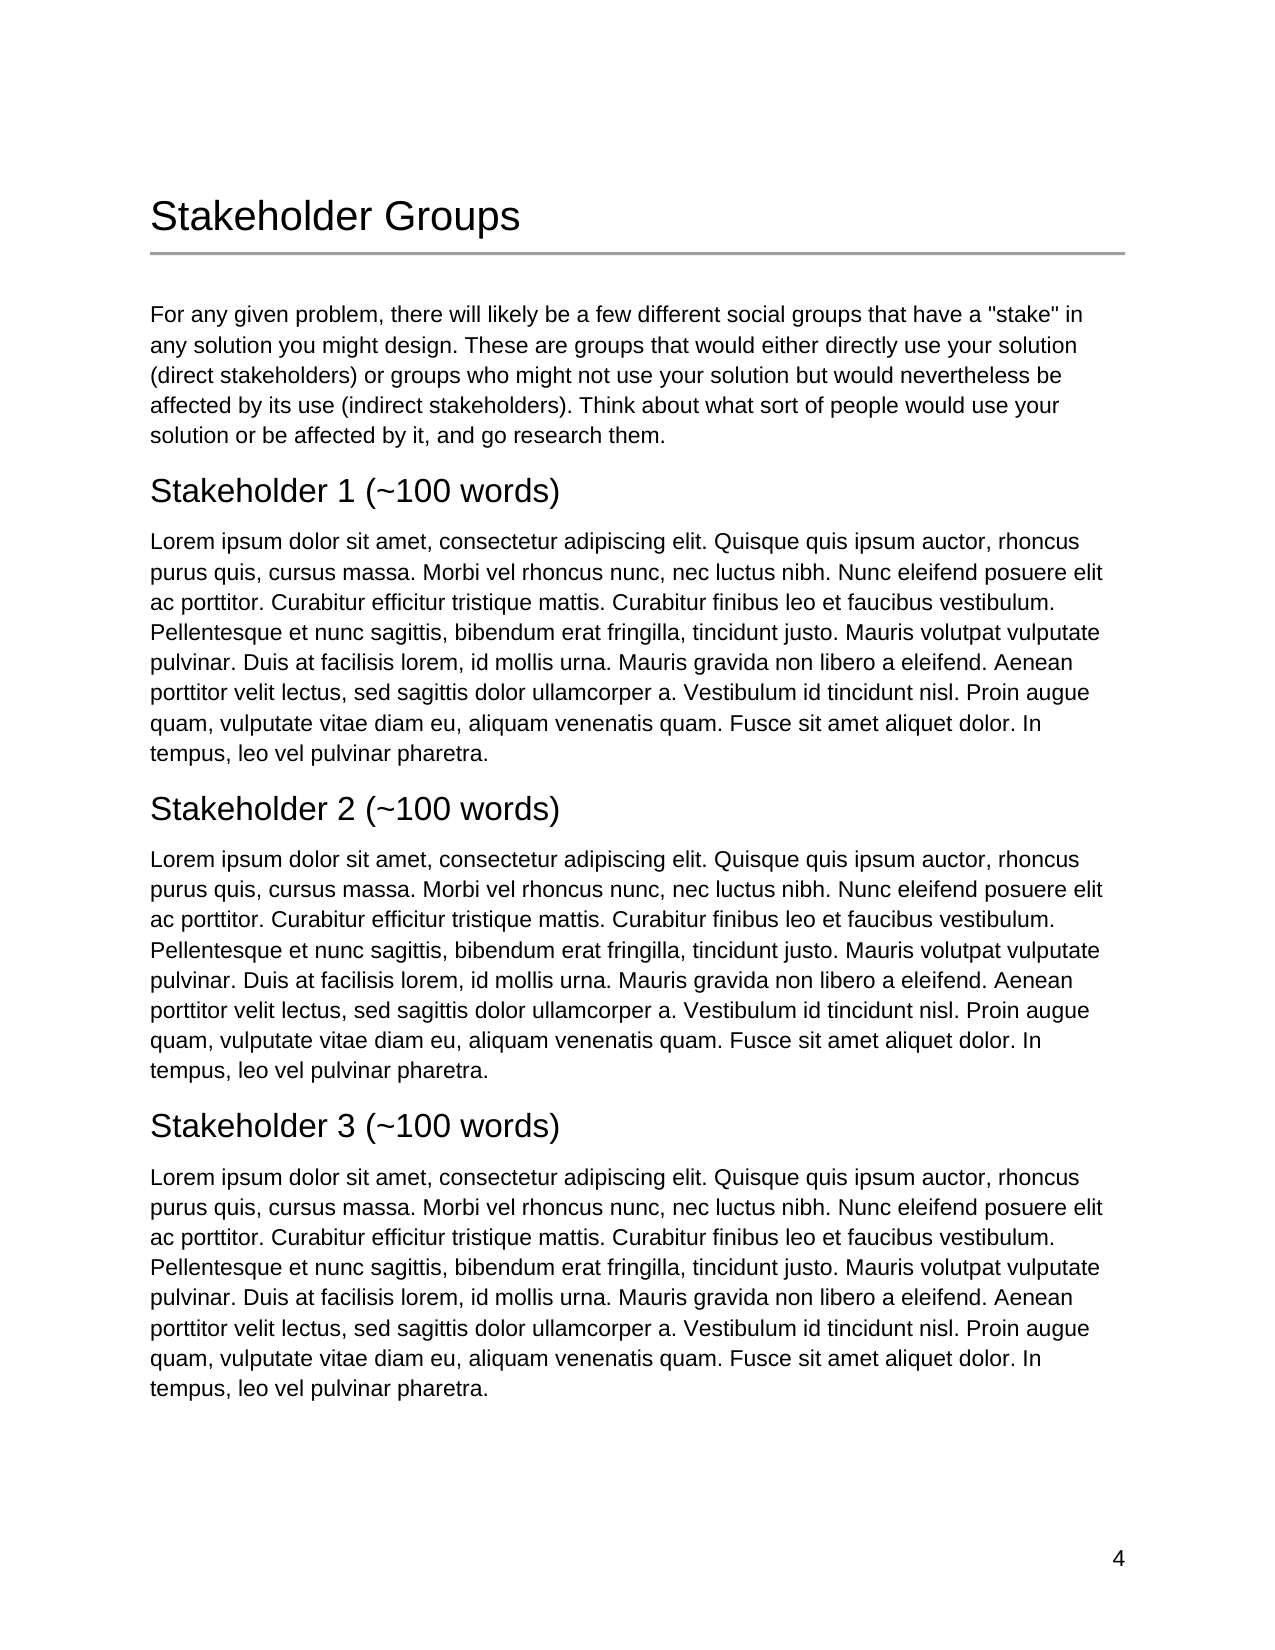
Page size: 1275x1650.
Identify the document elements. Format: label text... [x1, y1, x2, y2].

subtitle Stakeholder 2 (~100 words) [150, 789, 1125, 827]
subtitle Stakeholder 3 (~100 words) [150, 1106, 1125, 1145]
text Lorem ipsum dolor sit amet, consectetur adipiscing elit. Quisque quis ipsum auctor, rhoncus purus quis, cursus massa. Morbi vel rhoncus nunc, nec luctus nibh. Nunc eleifend posuere elit ac porttitor. Curabitur efficitur tristique mattis. Curabitur finibus leo et faucibus vestibulum. Pellentesque et nunc sagittis, bibendum erat fringilla, tincidunt justo. Mauris volutpat vulputate pulvinar. Duis at facilisis lorem, id mollis urna. Mauris gravida non libero a eleifend. Aenean porttitor velit lectus, sed sagittis dolor ullamcorper a. Vestibulum id tincidunt nisl. Proin augue quam, vulputate vitae diam eu, aliquam venenatis quam. Fusce sit amet aliquet dolor. In tempus, leo vel pulvinar pharetra. [150, 528, 1125, 766]
subtitle Stakeholder 1 (~100 words) [150, 471, 1125, 509]
text For any given problem, there will likely be a few different social groups that have a "stake" in any solution you might design. These are groups that would either directly use your solution (direct stakeholders) or groups who might not use your solution but would nevertheless be affected by its use (indirect stakeholders). Think about what sort of people would use your solution or be affected by it, and go research them. [150, 301, 1125, 448]
text Lorem ipsum dolor sit amet, consectetur adipiscing elit. Quisque quis ipsum auctor, rhoncus purus quis, cursus massa. Morbi vel rhoncus nunc, nec luctus nibh. Nunc eleifend posuere elit ac porttitor. Curabitur efficitur tristique mattis. Curabitur finibus leo et faucibus vestibulum. Pellentesque et nunc sagittis, bibendum erat fringilla, tincidunt justo. Mauris volutpat vulputate pulvinar. Duis at facilisis lorem, id mollis urna. Mauris gravida non libero a eleifend. Aenean porttitor velit lectus, sed sagittis dolor ullamcorper a. Vestibulum id tincidunt nisl. Proin augue quam, vulputate vitae diam eu, aliquam venenatis quam. Fusce sit amet aliquet dolor. In tempus, leo vel pulvinar pharetra. [150, 1163, 1125, 1401]
text Lorem ipsum dolor sit amet, consectetur adipiscing elit. Quisque quis ipsum auctor, rhoncus purus quis, cursus massa. Morbi vel rhoncus nunc, nec luctus nibh. Nunc eleifend posuere elit ac porttitor. Curabitur efficitur tristique mattis. Curabitur finibus leo et faucibus vestibulum. Pellentesque et nunc sagittis, bibendum erat fringilla, tincidunt justo. Mauris volutpat vulputate pulvinar. Duis at facilisis lorem, id mollis urna. Mauris gravida non libero a eleifend. Aenean porttitor velit lectus, sed sagittis dolor ullamcorper a. Vestibulum id tincidunt nisl. Proin augue quam, vulputate vitae diam eu, aliquam venenatis quam. Fusce sit amet aliquet dolor. In tempus, leo vel pulvinar pharetra. [150, 846, 1125, 1084]
subtitle Stakeholder Groups [150, 192, 1125, 239]
